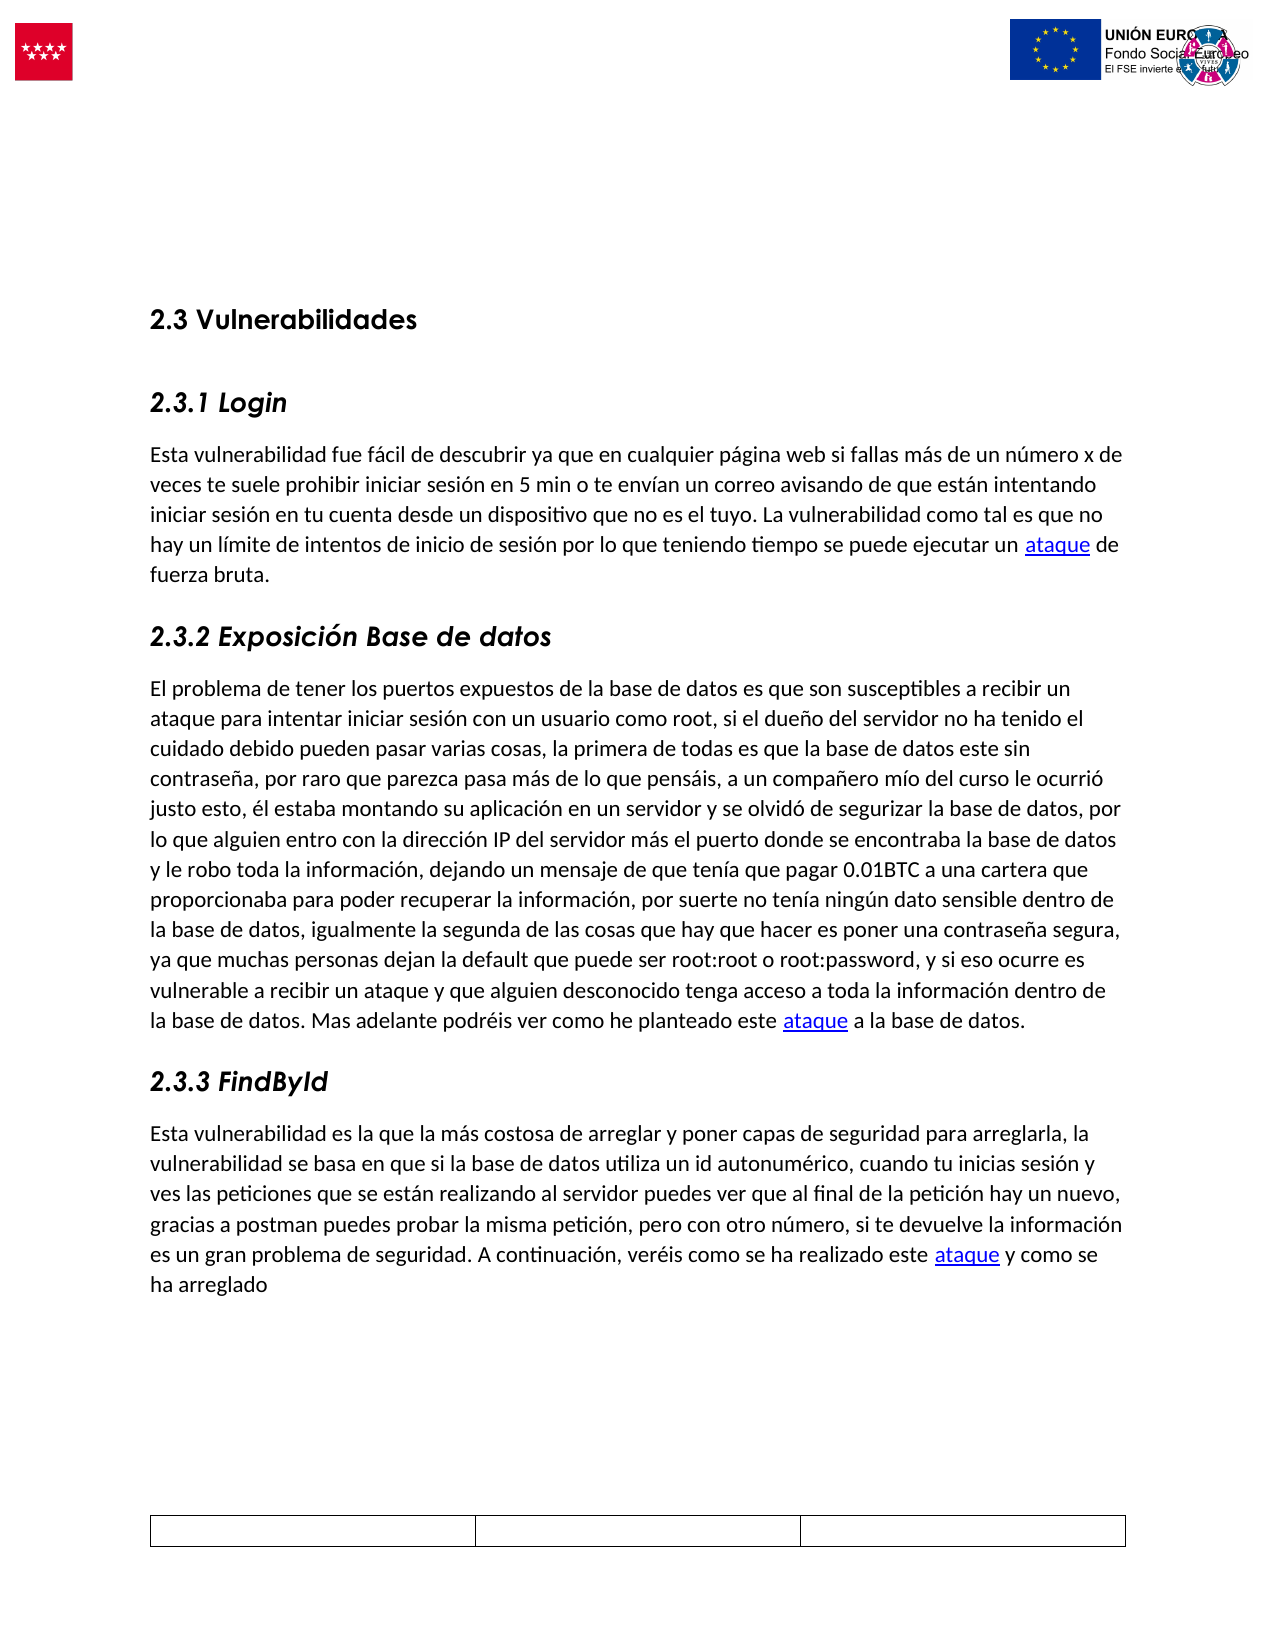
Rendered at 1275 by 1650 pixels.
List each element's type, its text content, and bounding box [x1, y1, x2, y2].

subtitle 2.3.2 Exposición Base de datos [150, 616, 1125, 654]
picture [8, 16, 79, 87]
subtitle 2.3.3 FindById [150, 1061, 1125, 1100]
text Esta vulnerabilidad fue fácil de descubrir ya que en cualquier página web si fallas más de un número x de veces te suele prohibir iniciar sesión en 5 min o te envían un correo avisando de que están intentando iniciar sesión en tu cuenta desde un dispositivo que no es el tuyo. La vulnerabilidad como tal es que no hay un límite de intentos de inicio de sesión por lo que teniendo tiempo se puede ejecutar un ataque de fuerza bruta. [150, 440, 1125, 589]
text El problema de tener los puertos expuestos de la base de datos es que son susceptibles a recibir un ataque para intentar iniciar sesión con un usuario como root, si el dueño del servidor no ha tenido el cuidado debido pueden pasar varias cosas, la primera de todas es que la base de datos este sin contraseña, por raro que parezca pasa más de lo que pensáis, a un compañero mío del curso le ocurrió justo esto, él estaba montando su aplicación en un servidor y se olvidó de segurizar la base de datos, por lo que alguien entro con la dirección IP del servidor más el puerto donde se encontraba la base de datos y le robo toda la información, dejando un mensaje de que tenía que pagar 0.01BTC a una cartera que proporcionaba para poder recuperar la información, por suerte no tenía ningún dato sensible dentro de la base de datos, igualmente la segunda de las cosas que hay que hacer es poner una contraseña segura, ya que muchas personas dejan la default que puede ser root:root o root:password, y si eso ocurre es vulnerable a recibir un ataque y que alguien desconocido tenga acceso a toda la información dentro de la base de datos. Mas adelante podréis ver como he planteado este ataque a la base de datos. [150, 674, 1125, 1034]
picture [1010, 19, 1253, 88]
text Esta vulnerabilidad es la que la más costosa de arreglar y poner capas de seguridad para arreglarla, la vulnerabilidad se basa en que si la base de datos utiliza un id autonumérico, cuando tu inicias sesión y ves las peticiones que se están realizando al servidor puedes ver que al final de la petición hay un nuevo, gracias a postman puedes probar la misma petición, pero con otro número, si te devuelve la información es un gran problema de seguridad. A continuación, veréis como se ha realizado este ataque y como se ha arreglado [150, 1119, 1125, 1298]
subtitle 2.3.1 Login [150, 382, 1125, 421]
subtitle 2.3 Vulnerabilidades [150, 299, 1125, 338]
